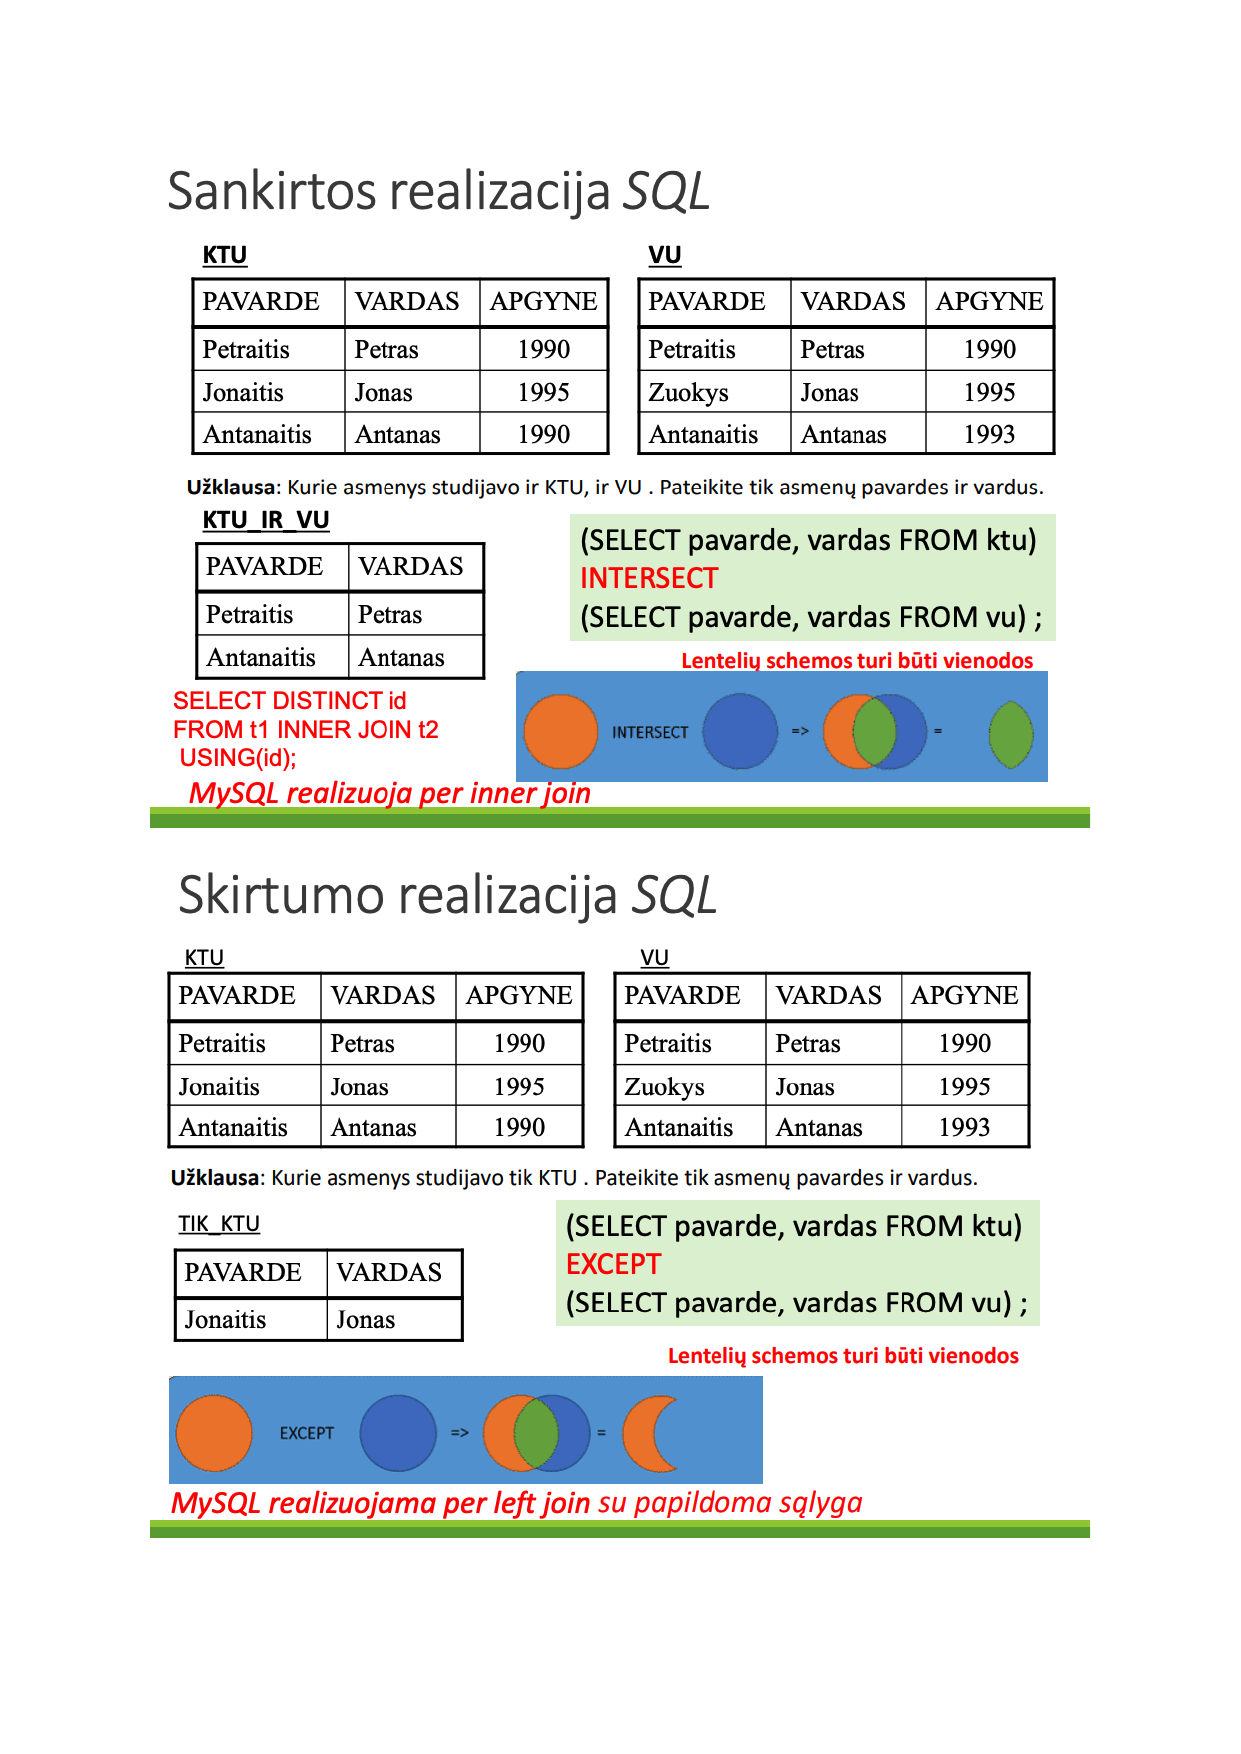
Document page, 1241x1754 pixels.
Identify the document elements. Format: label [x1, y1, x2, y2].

picture [150, 858, 1091, 1538]
picture [150, 150, 1091, 828]
